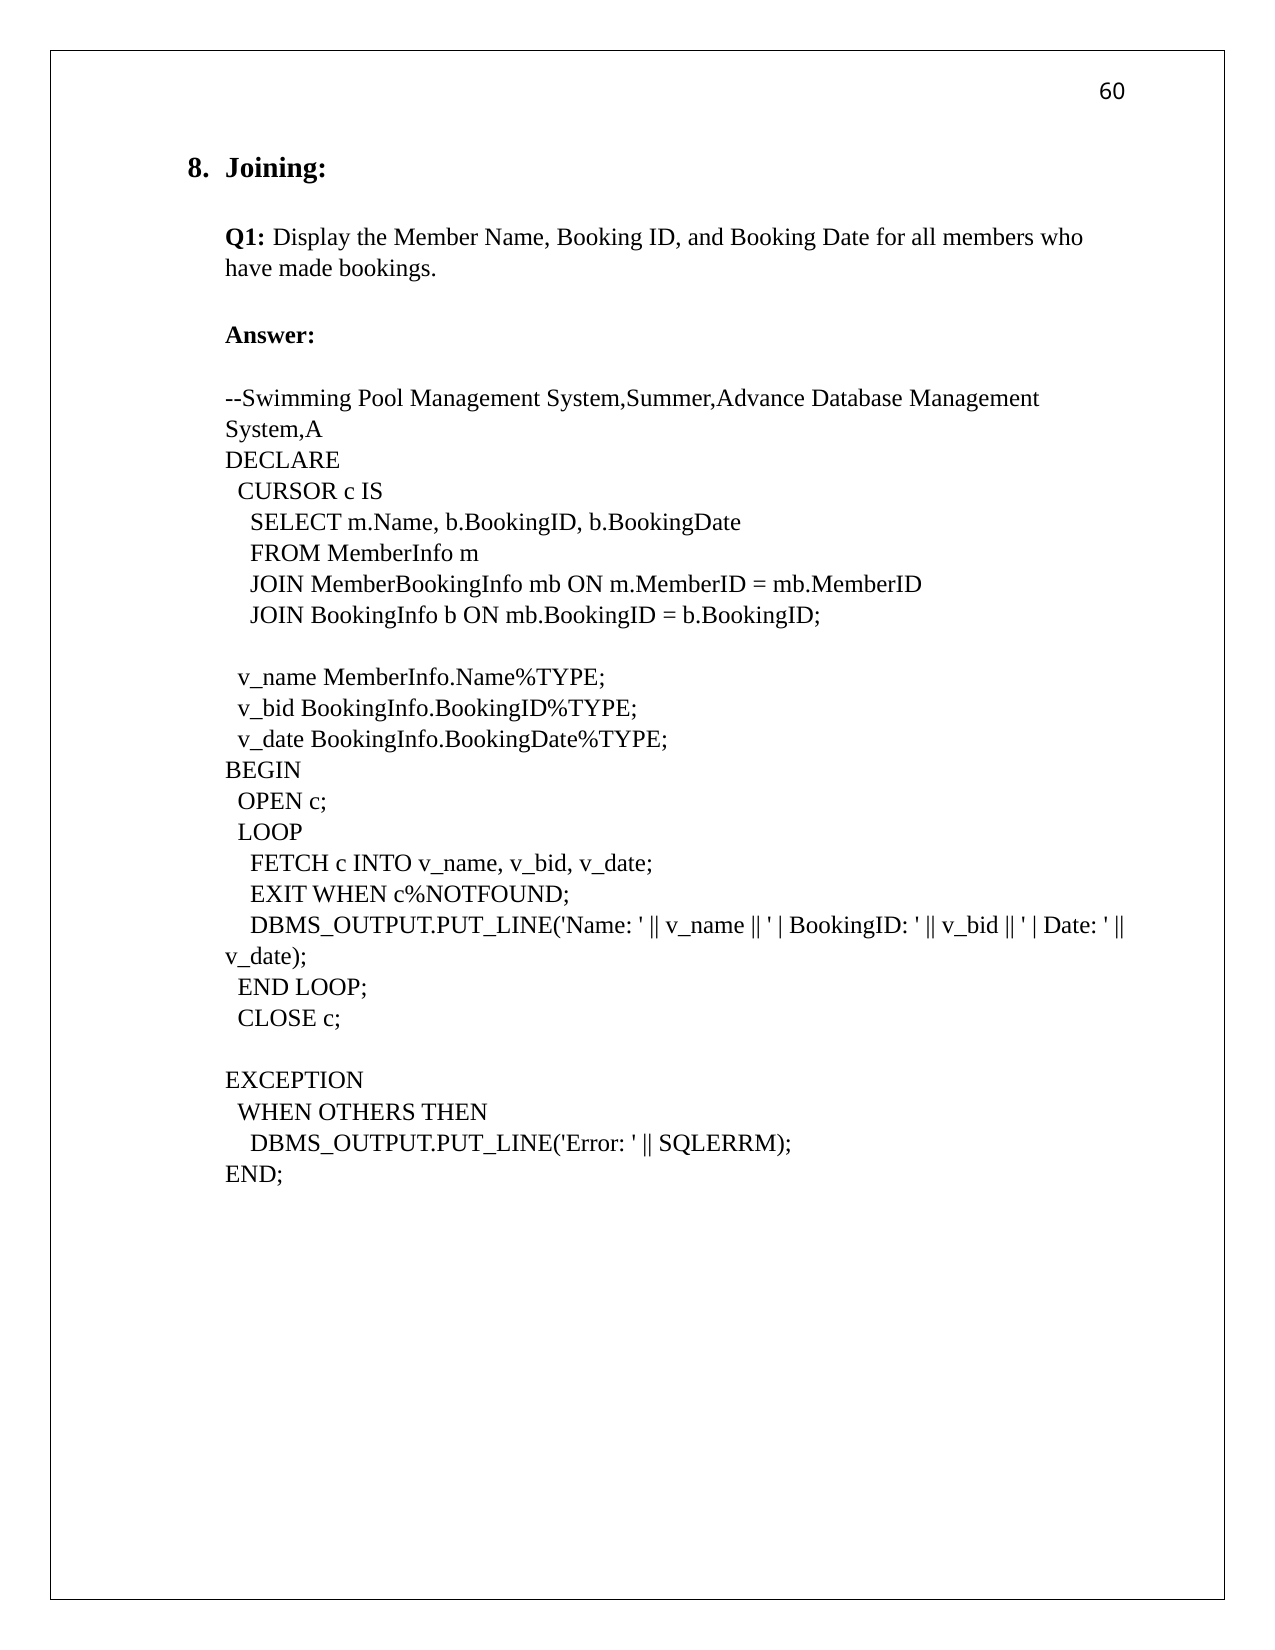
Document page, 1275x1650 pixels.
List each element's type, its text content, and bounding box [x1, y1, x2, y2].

list v_bid BookingInfo.BookingID%TYPE; [225, 693, 1125, 722]
list OPEN c; [225, 786, 1125, 815]
list JOIN MemberBookingInfo mb ON m.MemberID = mb.MemberID [225, 569, 1125, 598]
list EXCEPTION [225, 1066, 1125, 1094]
list FROM MemberInfo m [225, 538, 1125, 567]
list v_name MemberInfo.Name%TYPE; [225, 662, 1125, 691]
list CLOSE c; [225, 1003, 1125, 1032]
list Answer: [225, 321, 1125, 349]
list DECLARE [225, 445, 1125, 473]
list DBMS_OUTPUT.PUT_LINE('Error: ' || SQLERRM); [225, 1128, 1125, 1156]
list WHEN OTHERS THEN [225, 1097, 1125, 1125]
list Q1: Display the Member Name, Booking ID, and Booking Date for all members who have made bookings. [225, 222, 1125, 282]
list FETCH c INTO v_name, v_bid, v_date; [225, 848, 1125, 877]
list BEGIN [225, 755, 1125, 784]
list END; [225, 1159, 1125, 1187]
list EXIT WHEN c%NOTFOUND; [225, 879, 1125, 908]
list END LOOP; [225, 972, 1125, 1001]
list LOOP [225, 817, 1125, 846]
list JOIN BookingInfo b ON mb.BookingID = b.BookingID; [225, 600, 1125, 629]
list Joining: [187, 150, 1125, 183]
list DBMS_OUTPUT.PUT_LINE('Name: ' || v_name || ' | BookingID: ' || v_bid || ' | Date: ' || v_date); [225, 910, 1125, 970]
list --Swimming Pool Management System,Summer,Advance Database Management System,A [225, 383, 1125, 442]
list v_date BookingInfo.BookingDate%TYPE; [225, 724, 1125, 753]
list CURSOR c IS [225, 476, 1125, 504]
list SELECT m.Name, b.BookingID, b.BookingDate [225, 507, 1125, 536]
